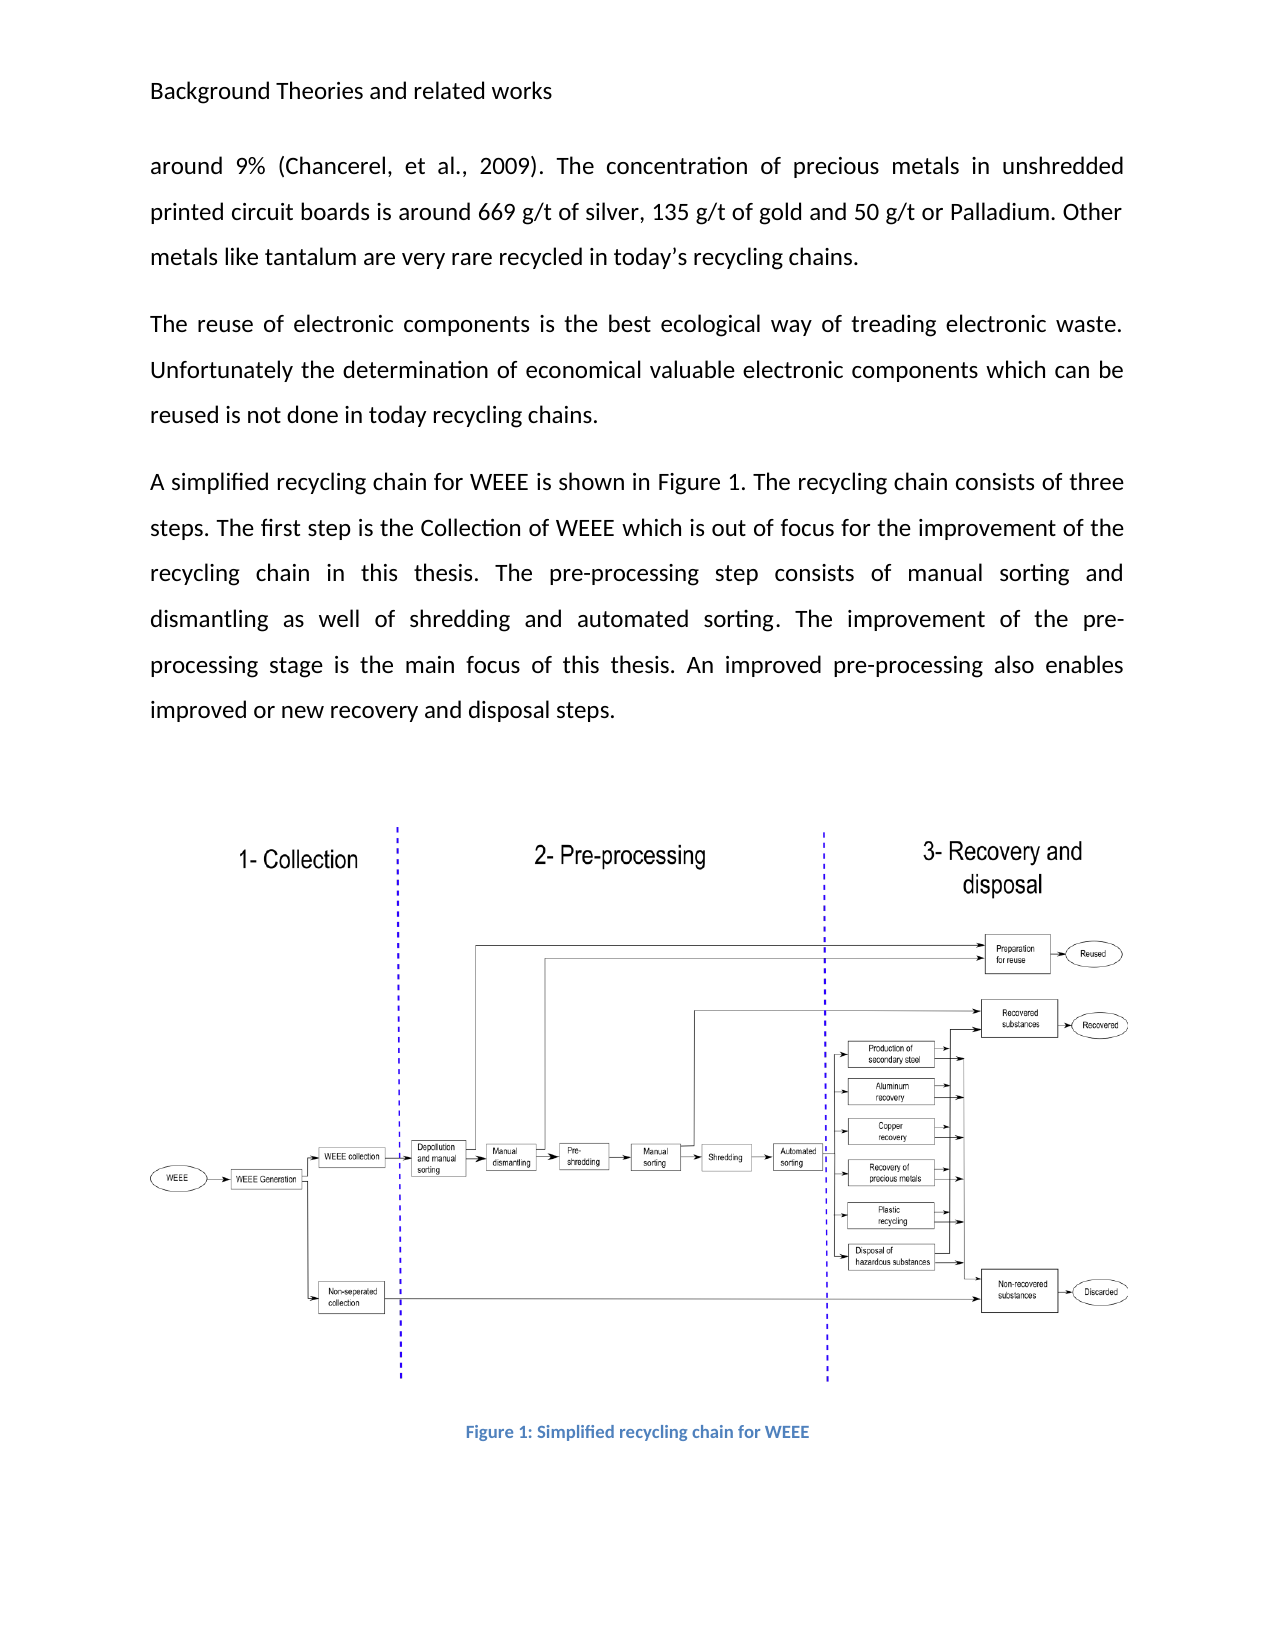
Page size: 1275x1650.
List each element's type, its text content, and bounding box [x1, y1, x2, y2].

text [150, 150, 1125, 272]
text A simplified recycling chain for WEEE is shown in Figure 1. The recycling chain consists of three steps. The first step is the Collection of WEEE which is out of focus for the improvement of the recycling chain in this thesis. The pre-processing step consists of manual sorting and dismantling as well of shredding and automated sorting. The improvement of the pre-processing stage is the main focus of this thesis. An improved pre-processing also enables improved or new recovery and disposal steps. [150, 466, 1125, 725]
text The reuse of electronic components is the best ecological way of treading electronic waste. Unfortunately the determination of economical valuable electronic components which can be reused is not done in today recycling chains. [150, 308, 1125, 430]
picture [150, 827, 1128, 1384]
